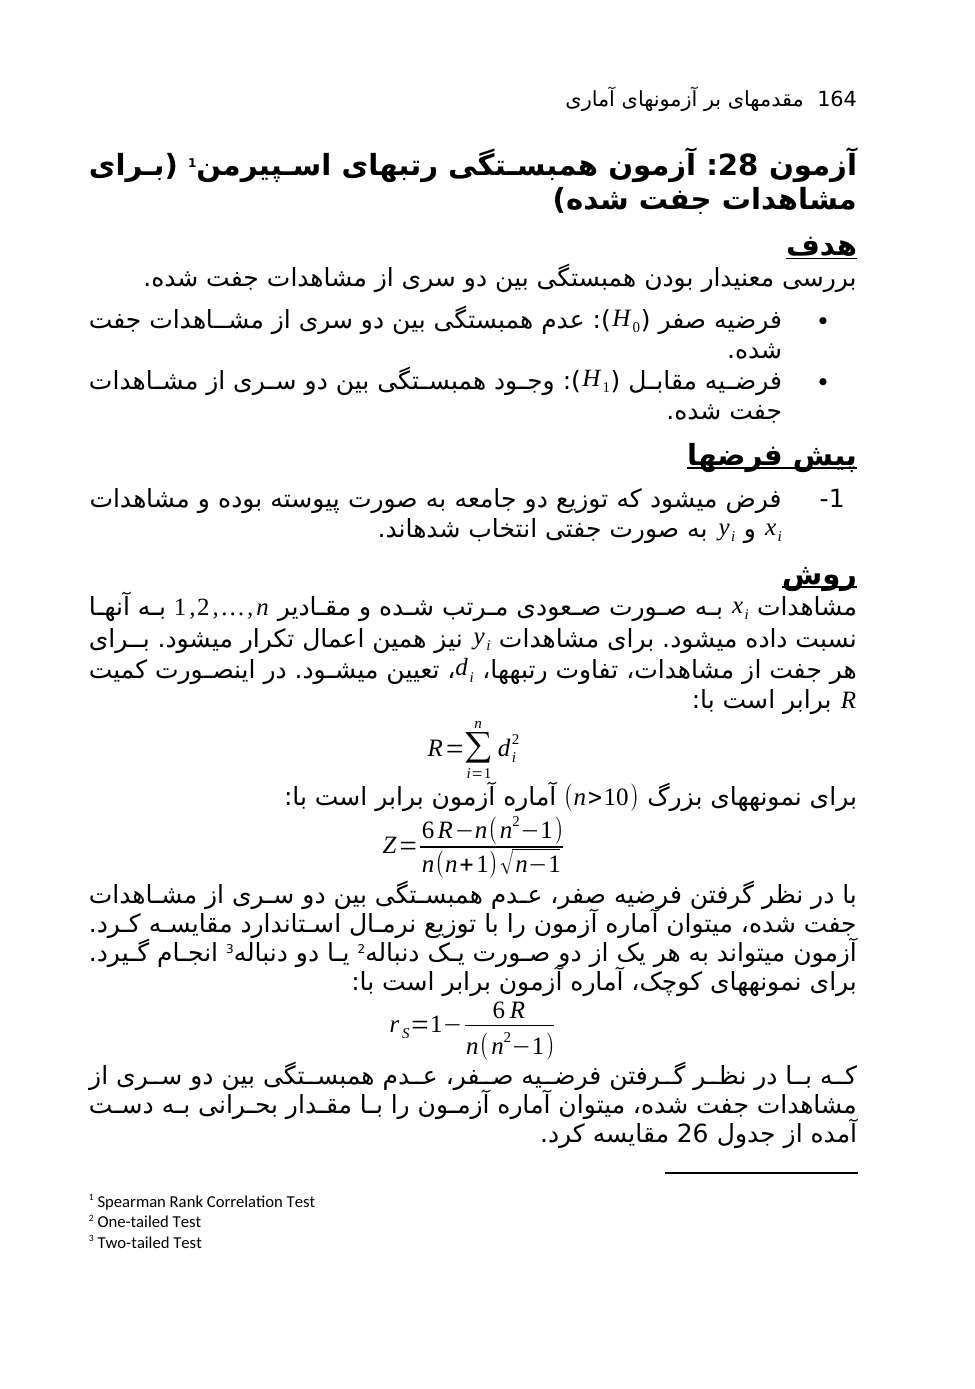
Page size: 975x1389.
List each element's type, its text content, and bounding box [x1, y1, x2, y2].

text روش [89, 557, 857, 591]
list فرض می‏شود که توزیع دو جامعه به صورت پیوسته بوده و مشاهدات و به صورت جفتی انتخاب شده‏اند. [89, 484, 819, 545]
list فرضیه صفر (): عدم همبستگی بین دو سری از مشاهدات جفت شده. [89, 304, 819, 365]
list فرضیه مقابل (): وجود همبستگی بین دو سری از مشاهدات جفت شده. [89, 365, 819, 425]
text برای نمونه‏های بزرگ آماره آزمون برابر است با: [89, 782, 857, 812]
text پیش فرض‏ها [89, 438, 857, 472]
text بررسی معنی‏دار بودن همبستگی بین دو سری از مشاهدات جفت شده. [89, 263, 857, 292]
subtitle آزمون 28: آزمون همبستگی رتبه‏ای اسپیرمن (برای مشاهدات جفت شده) [89, 148, 857, 216]
text مشاهدات به صورت صعودی مرتب شده و مقادیر به آن‏ها نسبت داده می‏شود. برای مشاهدات نیز همین اعمال تکرار می‏شود. برای هر جفت از مشاهدات، تفاوت رتبه‏ها، ، تعیین می‏شود. در اینصورت کمیت برابر است با: [89, 591, 857, 714]
text هدف [89, 229, 857, 263]
text با در نظر گرفتن فرضیه صفر، عدم همبستگی بین دو سری از مشاهدات جفت شده، می‏توان آماره آزمون را با توزیع نرمال استاندارد مقایسه کرد. آزمون می‏تواند به هر یک از دو صورت یک دنباله یا دو دنباله انجام گیرد. برای نمونه‏های کوچک، آماره آزمون برابر است با: [89, 880, 857, 997]
text که با در نظر گرفتن فرضیه صفر، عدم همبستگی بین دو سری از مشاهدات جفت شده، می‏توان آماره آزمون را با مقدار بحرانی به دست آمده از جدول 26 مقایسه کرد. [89, 1061, 857, 1148]
